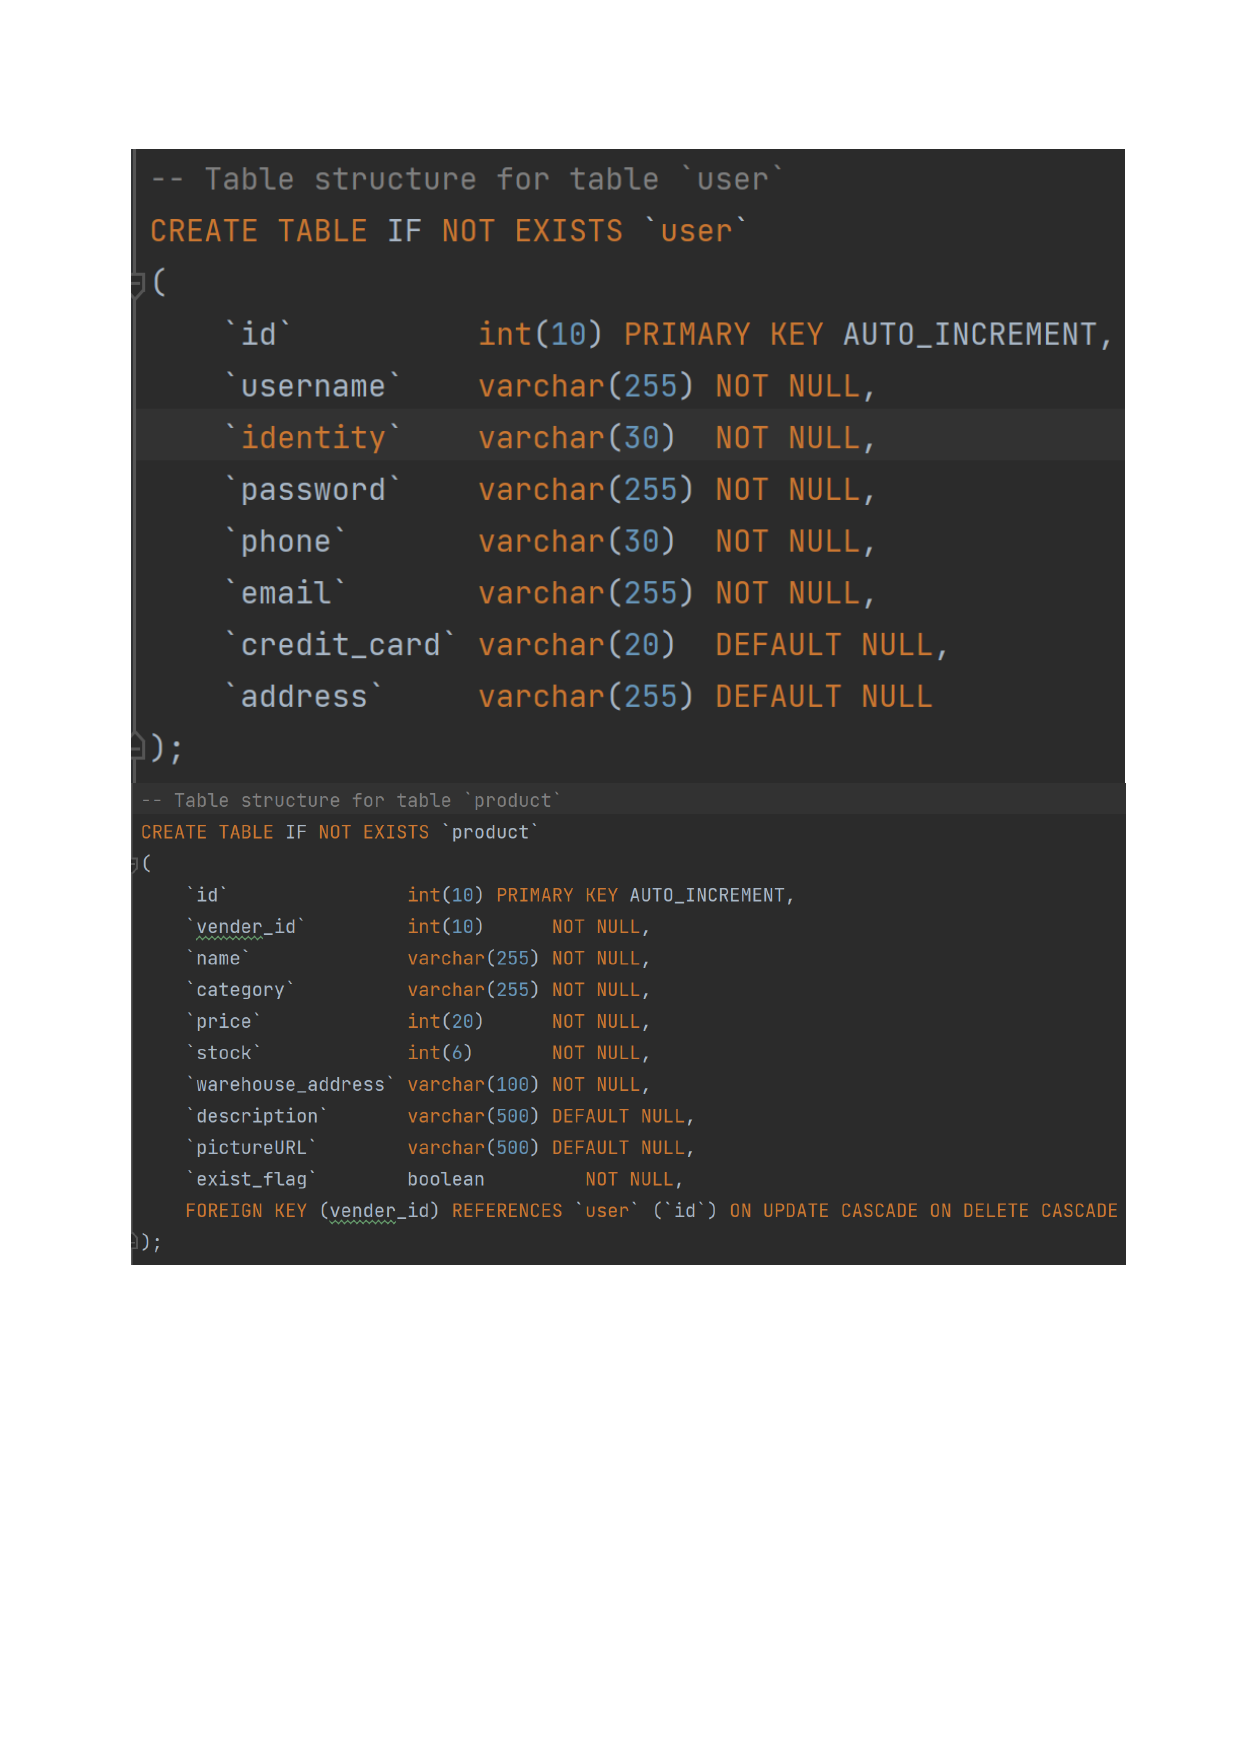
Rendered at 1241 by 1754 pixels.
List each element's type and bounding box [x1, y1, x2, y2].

picture [131, 149, 1126, 1265]
